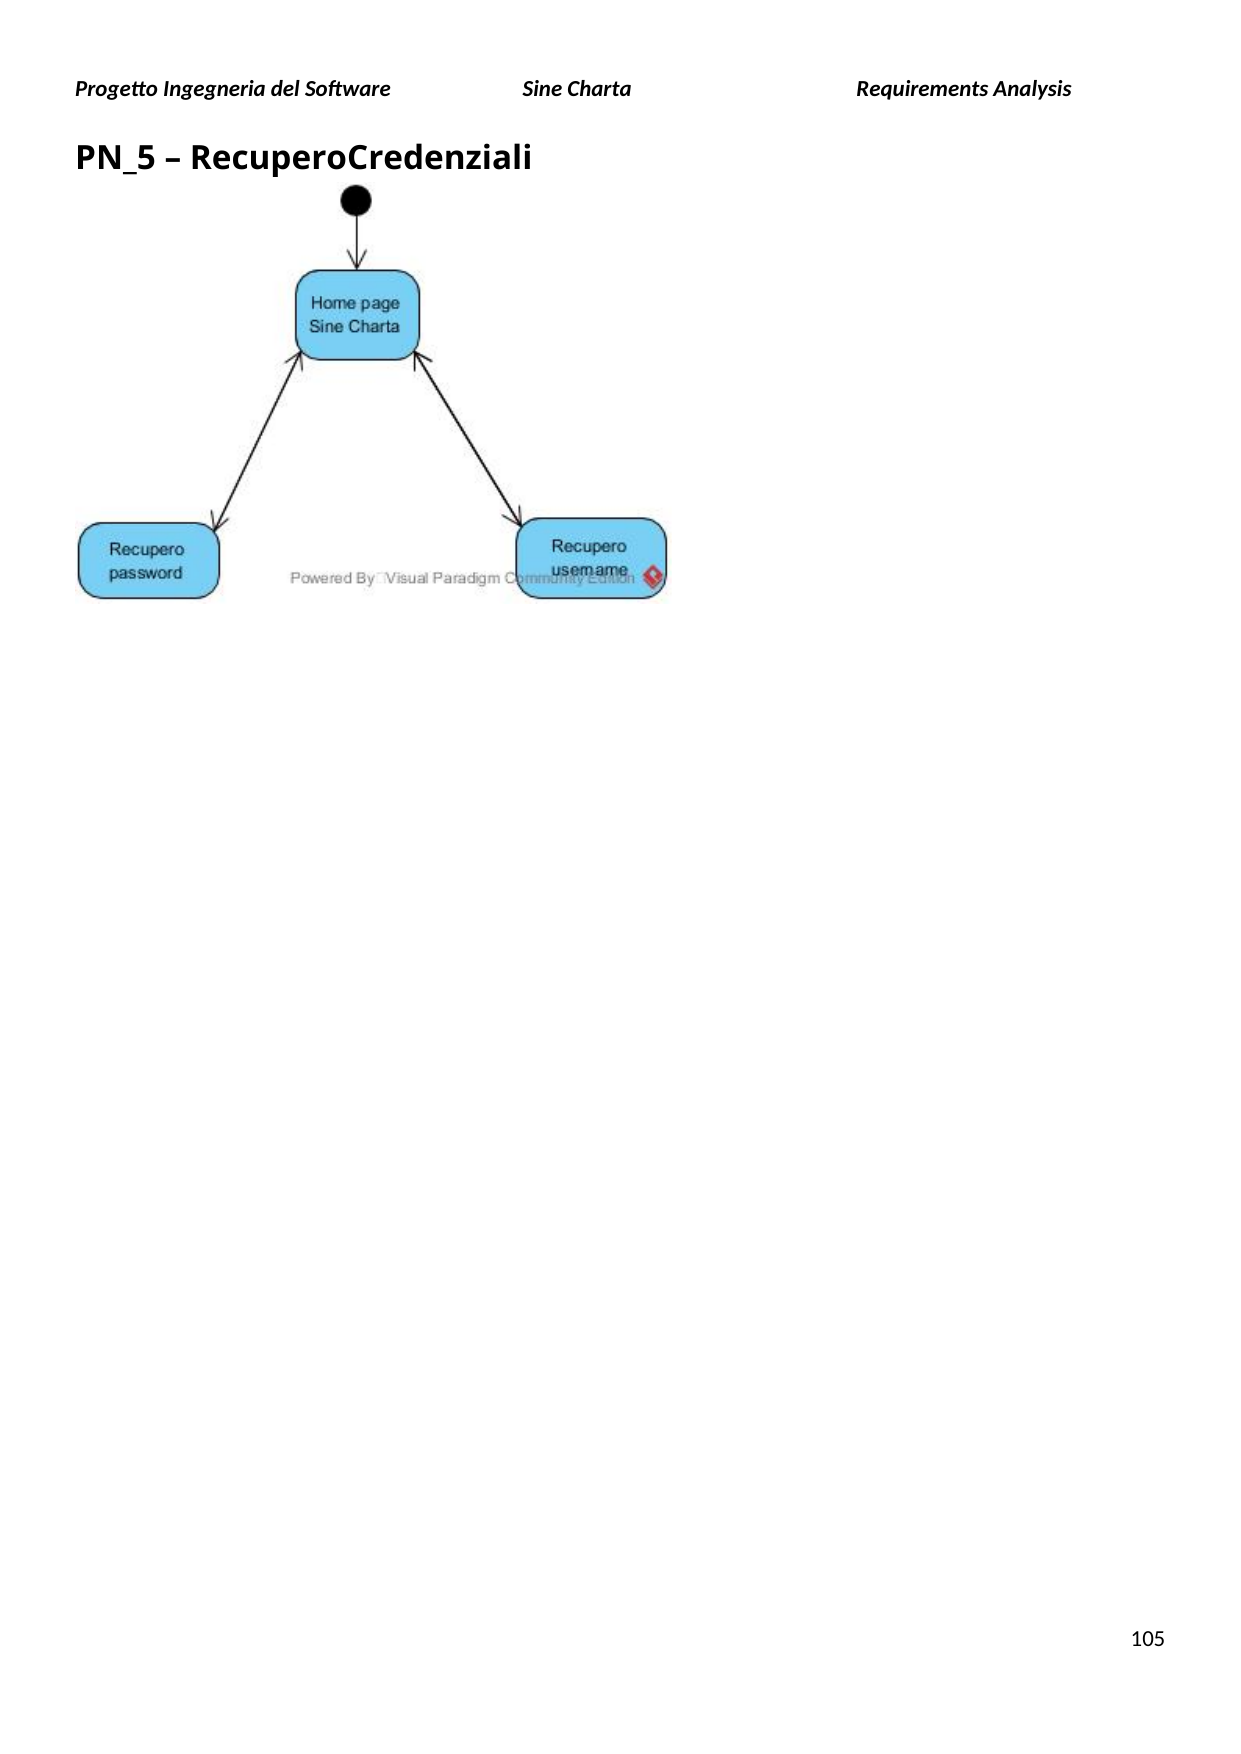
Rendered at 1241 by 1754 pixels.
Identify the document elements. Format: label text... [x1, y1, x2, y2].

picture [75, 182, 672, 604]
subtitle PN_5 – RecuperoCredenziali [75, 134, 1165, 179]
